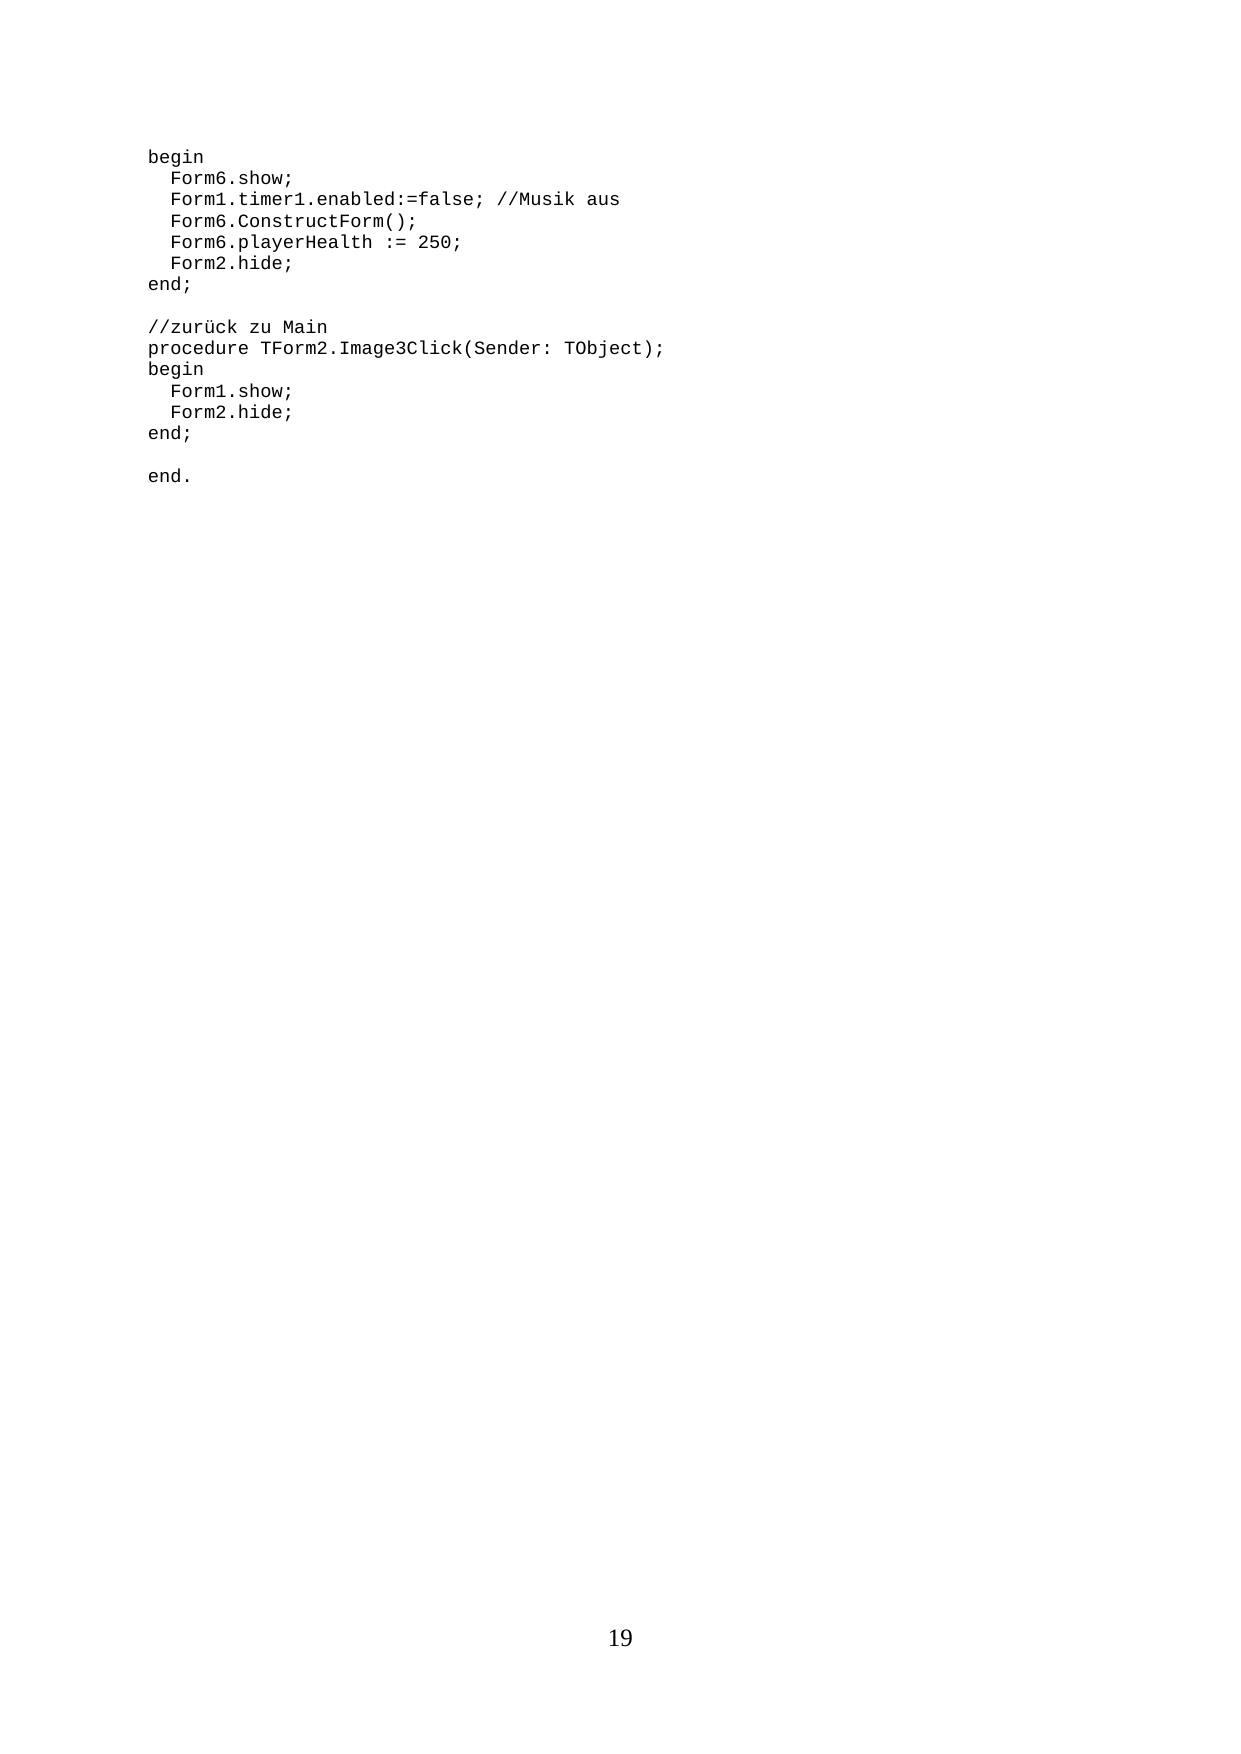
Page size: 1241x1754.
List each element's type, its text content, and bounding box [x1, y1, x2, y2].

text Form6.playerHealth := 250; [148, 233, 1093, 254]
text begin [148, 148, 1093, 169]
text end. [148, 466, 1093, 488]
text Form6.ConstructForm(); [148, 211, 1093, 233]
text Form2.hide; [148, 254, 1093, 275]
text end; [148, 424, 1093, 445]
text //zurück zu Main [148, 318, 1093, 339]
text begin [148, 360, 1093, 381]
text Form6.show; [148, 169, 1093, 190]
text procedure TForm2.Image3Click(Sender: TObject); [148, 339, 1093, 360]
text end; [148, 275, 1093, 296]
text Form1.show; [148, 381, 1093, 403]
text Form2.hide; [148, 403, 1093, 424]
text Form1.timer1.enabled:=false; //Musik aus [148, 190, 1093, 211]
